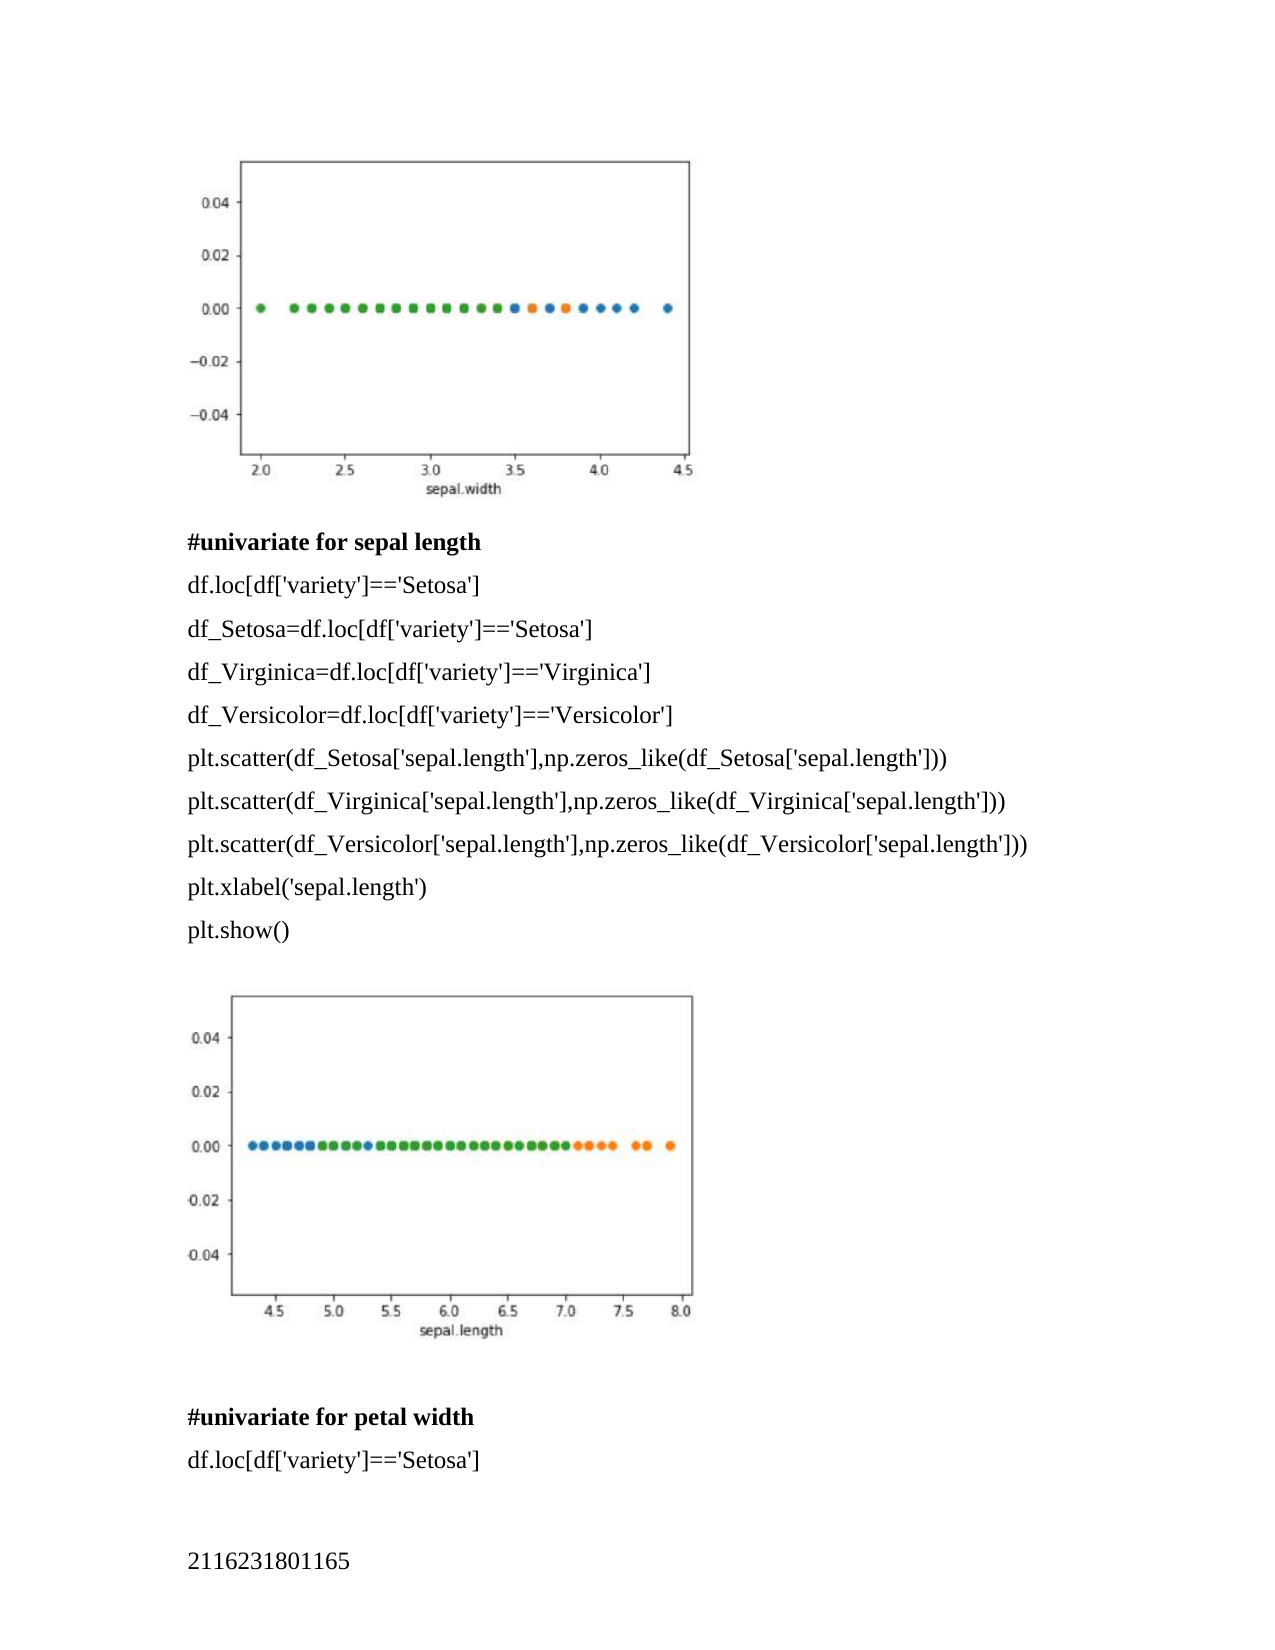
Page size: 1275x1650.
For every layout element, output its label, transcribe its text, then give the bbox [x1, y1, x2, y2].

text plt.xlabel('sepal.length') [187, 872, 1125, 901]
text df.loc[df['variety']=='Setosa'] [187, 1446, 1125, 1474]
picture [187, 150, 715, 499]
text plt.show() [187, 916, 1125, 944]
text df.loc[df['variety']=='Setosa'] [187, 571, 1125, 599]
text plt.scatter(df_Versicolor['sepal.length'],np.zeros_like(df_Versicolor['sepal.length'])) [187, 829, 1125, 858]
picture [187, 987, 708, 1345]
text df_Versicolor=df.loc[df['variety']=='Versicolor'] [187, 700, 1125, 729]
text df_Setosa=df.loc[df['variety']=='Setosa'] [187, 614, 1125, 642]
text #univariate for sepal length [187, 527, 1125, 556]
text plt.scatter(df_Setosa['sepal.length'],np.zeros_like(df_Setosa['sepal.length'])) [187, 743, 1125, 772]
text #univariate for petal width [187, 1402, 1125, 1431]
text plt.scatter(df_Virginica['sepal.length'],np.zeros_like(df_Virginica['sepal.length'])) [187, 786, 1125, 815]
text df_Virginica=df.loc[df['variety']=='Virginica'] [187, 657, 1125, 686]
